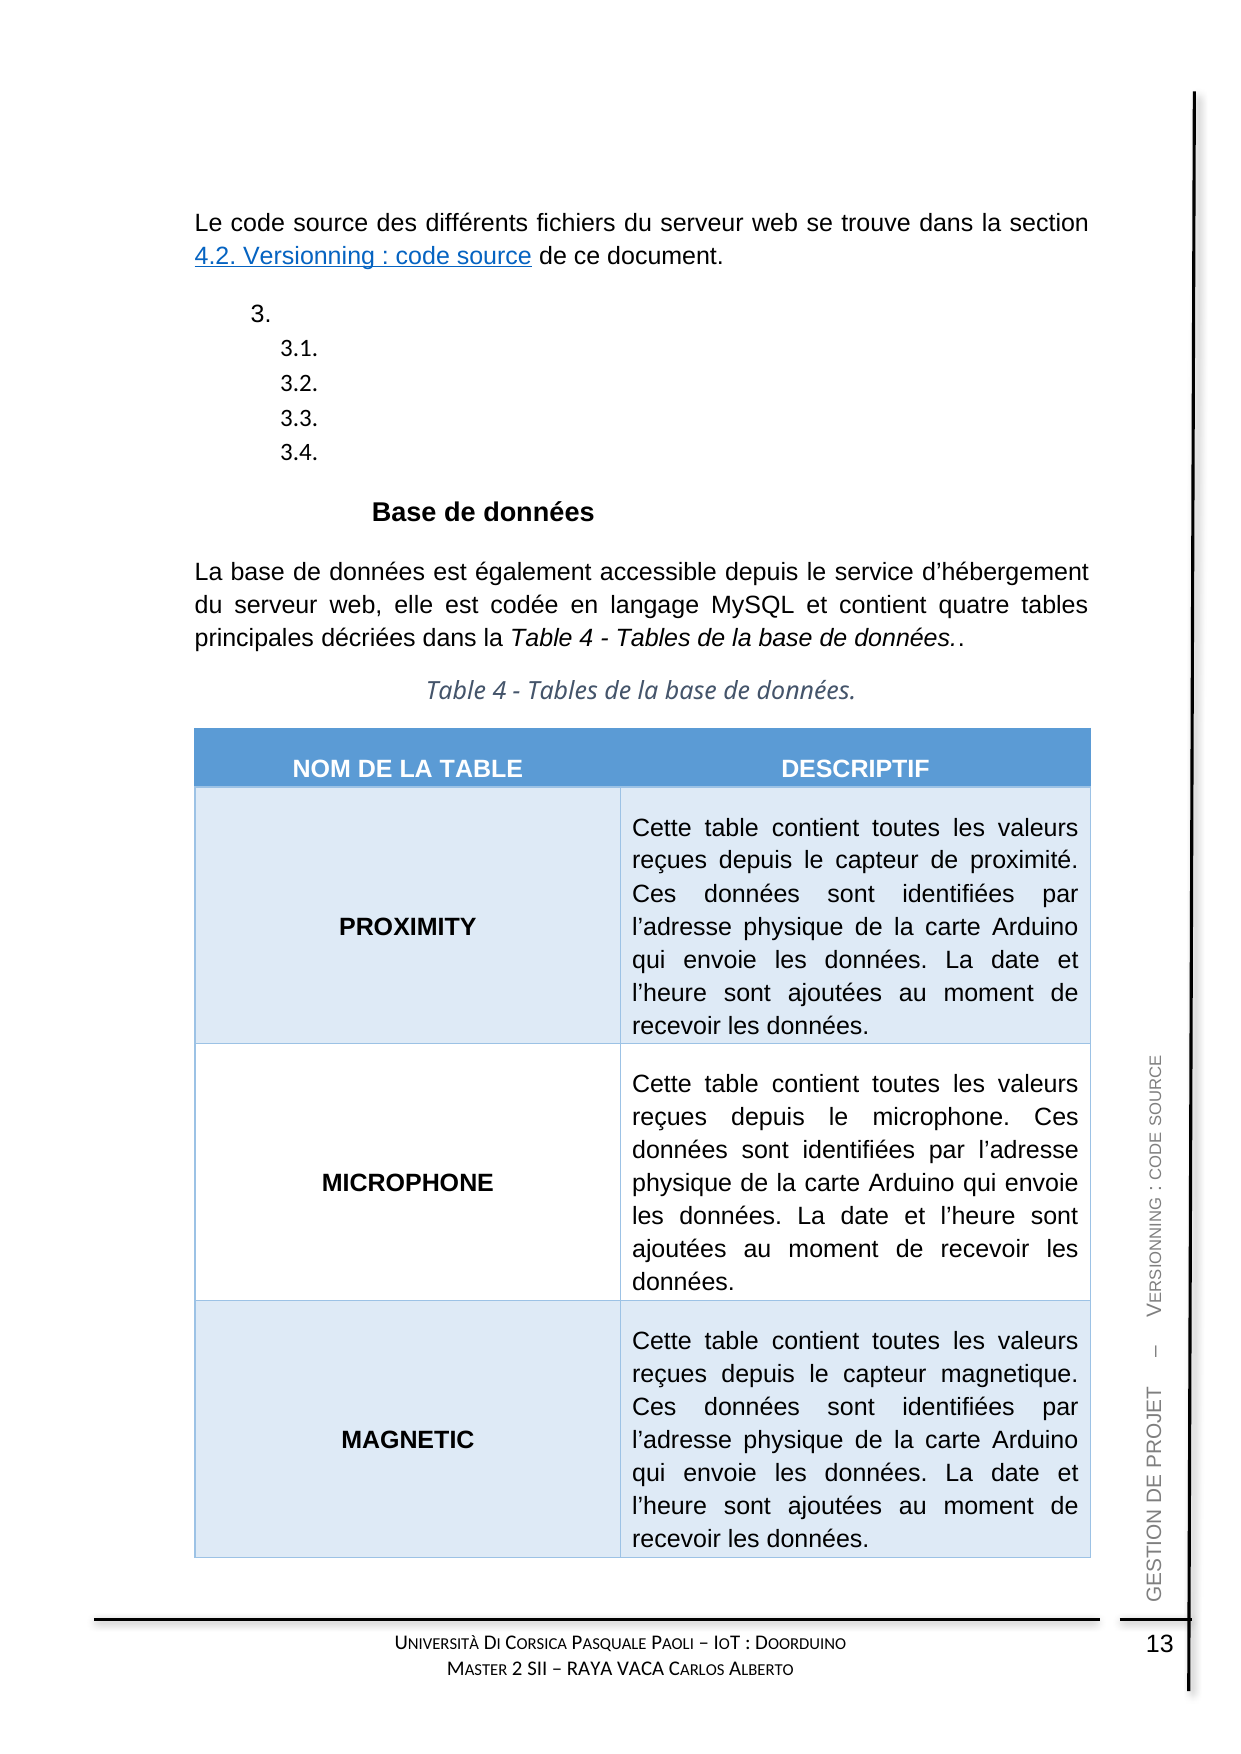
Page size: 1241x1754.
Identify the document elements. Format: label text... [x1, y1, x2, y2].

table_cell MICROPHONE [196, 1044, 620, 1300]
text La base de données est également accessible depuis le service d’hébergement du serveur web, elle est codée en langage MySQL et contient quatre tables principales décriées dans la Table 4 - Tables de la base de données.. [194, 557, 1090, 652]
text Base de données [372, 496, 1090, 527]
table_cell Cette table contient toutes les valeurs reçues depuis le microphone. Ces données sont identifiées par l’adresse physique de la carte Arduino qui envoie les données. La date et l’heure sont ajoutées au moment de recevoir les données. [621, 1044, 1090, 1300]
table_cell Cette table contient toutes les valeurs reçues depuis le capteur magnetique. Ces données sont identifiées par l’adresse physique de la carte Arduino qui envoie les données. La date et l’heure sont ajoutées au moment de recevoir les données. [621, 1301, 1090, 1557]
table_cell MAGNETIC [196, 1301, 620, 1557]
table_header DESCRIPTIF [621, 729, 1090, 786]
text Table 4 - Tables de la base de données. [194, 673, 1090, 707]
table_cell Cette table contient toutes les valeurs reçues depuis le capteur de proximité. Ces données sont identifiées par l’adresse physique de la carte Arduino qui envoie les données. La date et l’heure sont ajoutées au moment de recevoir les données. [621, 788, 1090, 1043]
table_cell PROXIMITY [196, 788, 620, 1043]
table_header NOM DE LA TABLE [196, 729, 620, 786]
text Le code source des différents fichiers du serveur web se trouve dans la section 4.2. Versionning : code source de ce document. [194, 208, 1090, 270]
